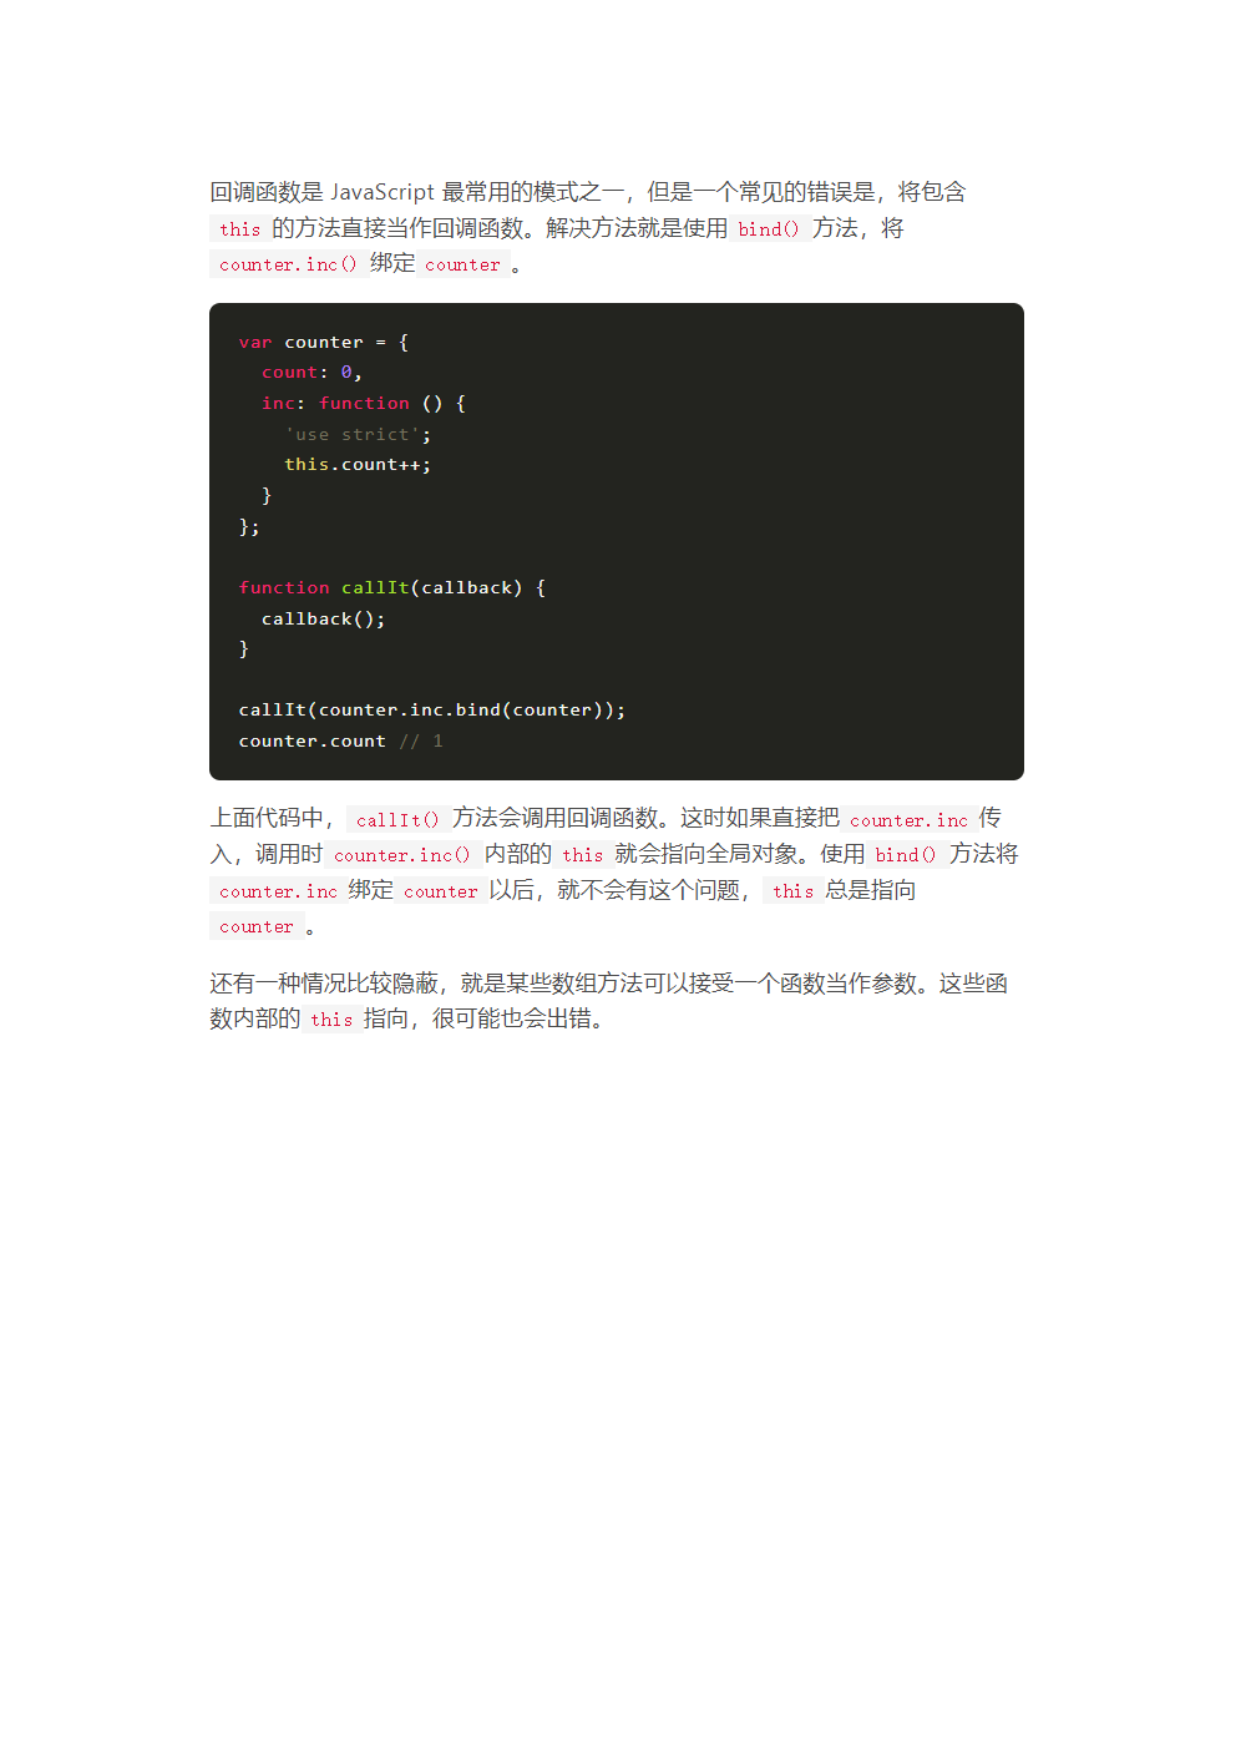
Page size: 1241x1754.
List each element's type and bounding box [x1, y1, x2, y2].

picture [187, 162, 1053, 1041]
